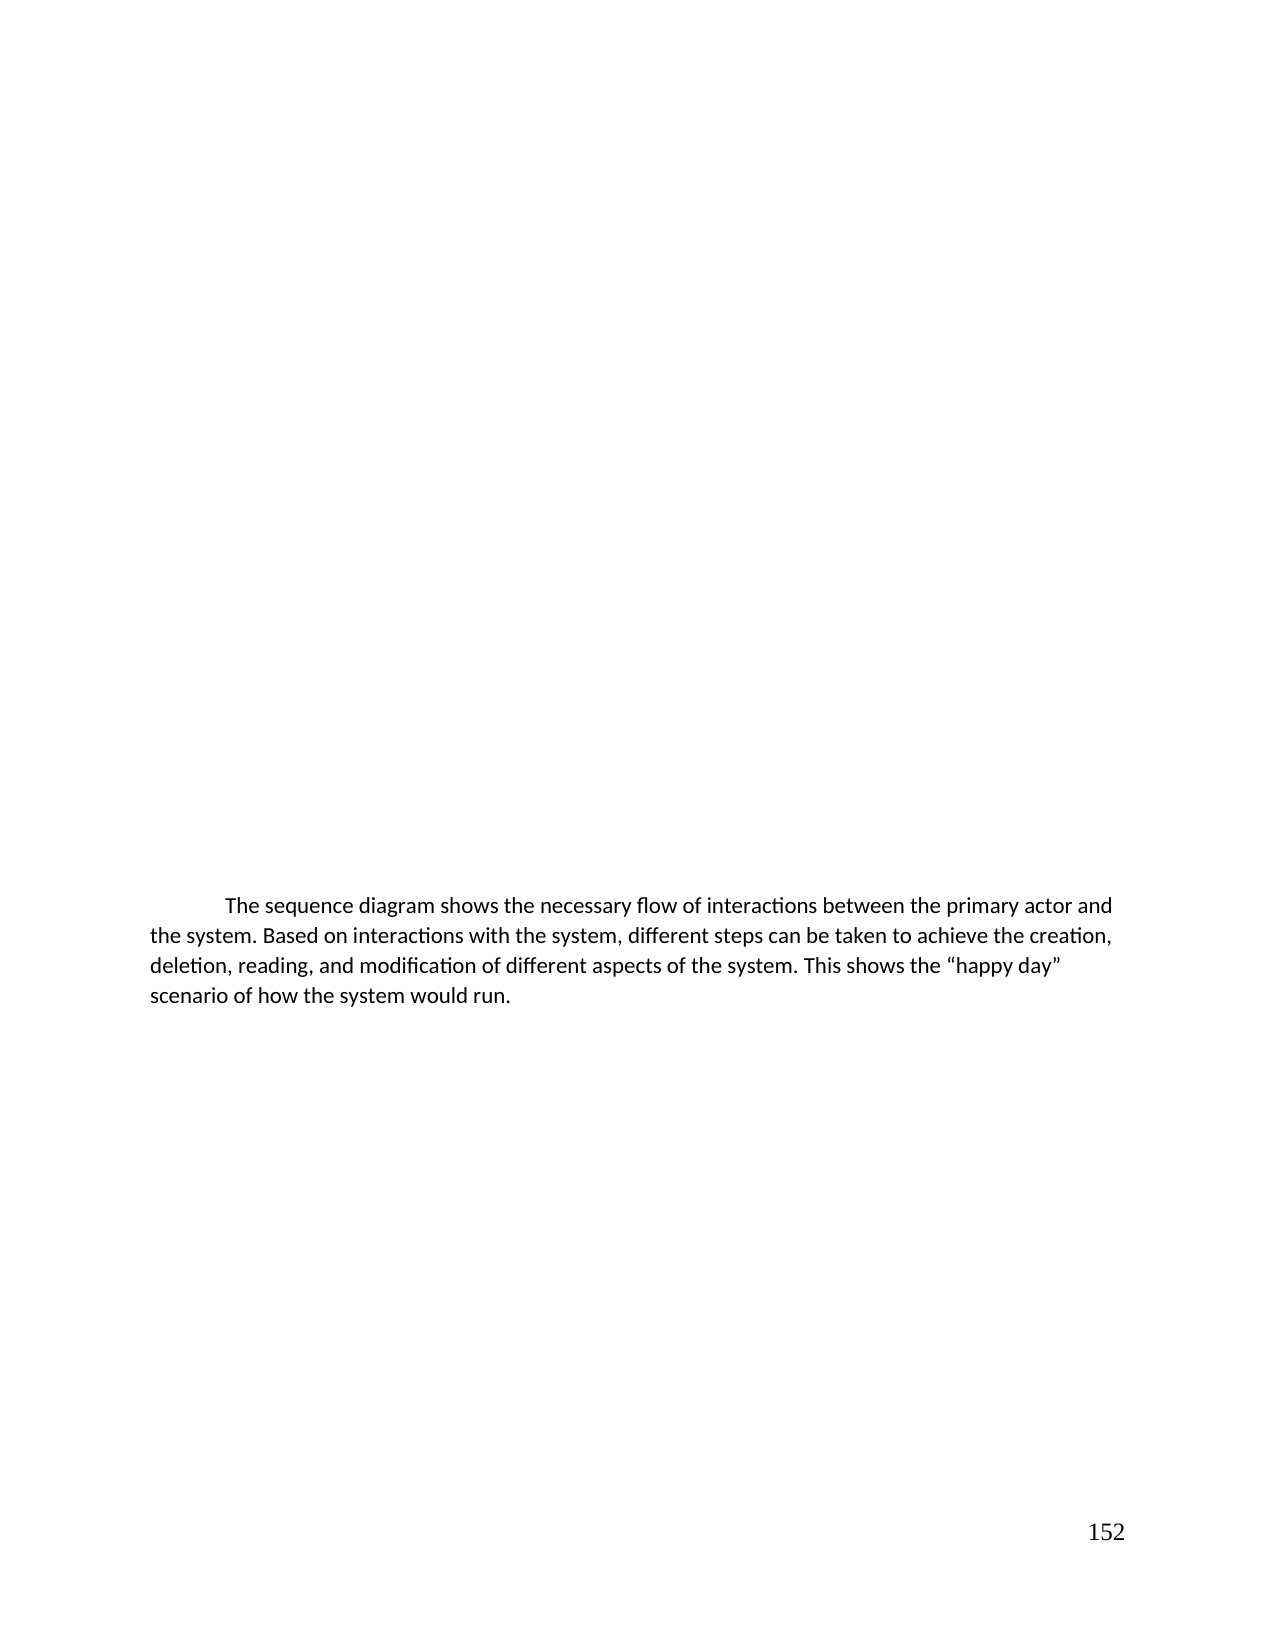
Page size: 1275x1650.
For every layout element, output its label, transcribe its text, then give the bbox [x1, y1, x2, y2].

text The sequence diagram shows the necessary flow of interactions between the primary actor and the system. Based on interactions with the system, different steps can be taken to achieve the creation, deletion, reading, and modification of different aspects of the system. This shows the “happy day” scenario of how the system would run. [150, 892, 1125, 1009]
